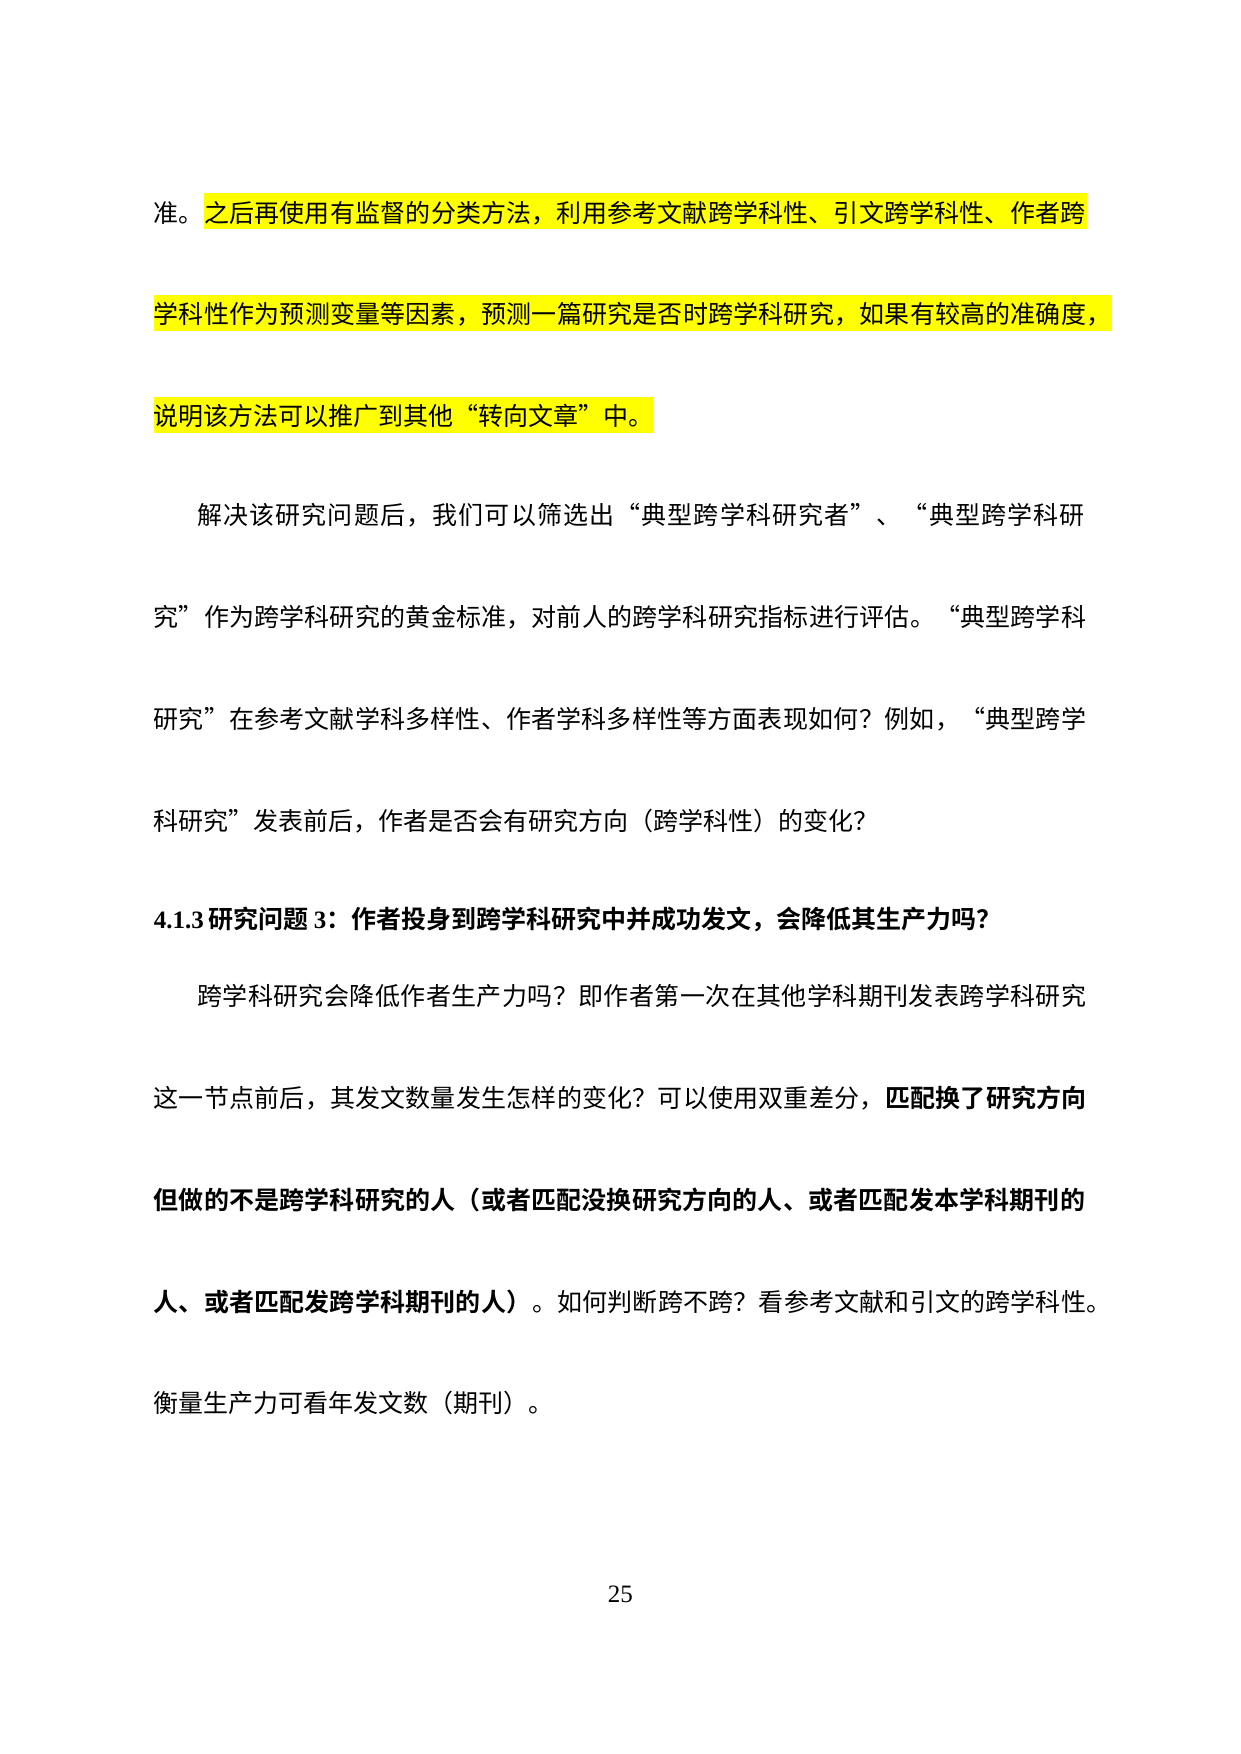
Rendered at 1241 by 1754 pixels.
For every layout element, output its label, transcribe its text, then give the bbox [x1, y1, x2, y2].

text 跨学科研究会降低作者生产力吗？即作者第一次在其他学科期刊发表跨学科研究这一节点前后，其发文数量发生怎样的变化？可以使用双重差分，匹配换了研究方向但做的不是跨学科研究的人（或者匹配没换研究方向的人、或者匹配发本学科期刊的人、或者匹配发跨学科期刊的人）。如何判断跨不跨？看参考文献和引文的跨学科性。衡量生产力可看年发文数（期刊）。 [153, 961, 1087, 1436]
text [153, 177, 1087, 449]
text 解决该研究问题后，我们可以筛选出“典型跨学科研究者”、“典型跨学科研究”作为跨学科研究的黄金标准，对前人的跨学科研究指标进行评估。“典型跨学科研究”在参考文献学科多样性、作者学科多样性等方面表现如何？例如，“典型跨学科研究”发表前后，作者是否会有研究方向（跨学科性）的变化？ [153, 479, 1087, 853]
subtitle 4.1.3研究问题3：作者投身到跨学科研究中并成功发文，会降低其生产力吗？ [153, 884, 1087, 952]
